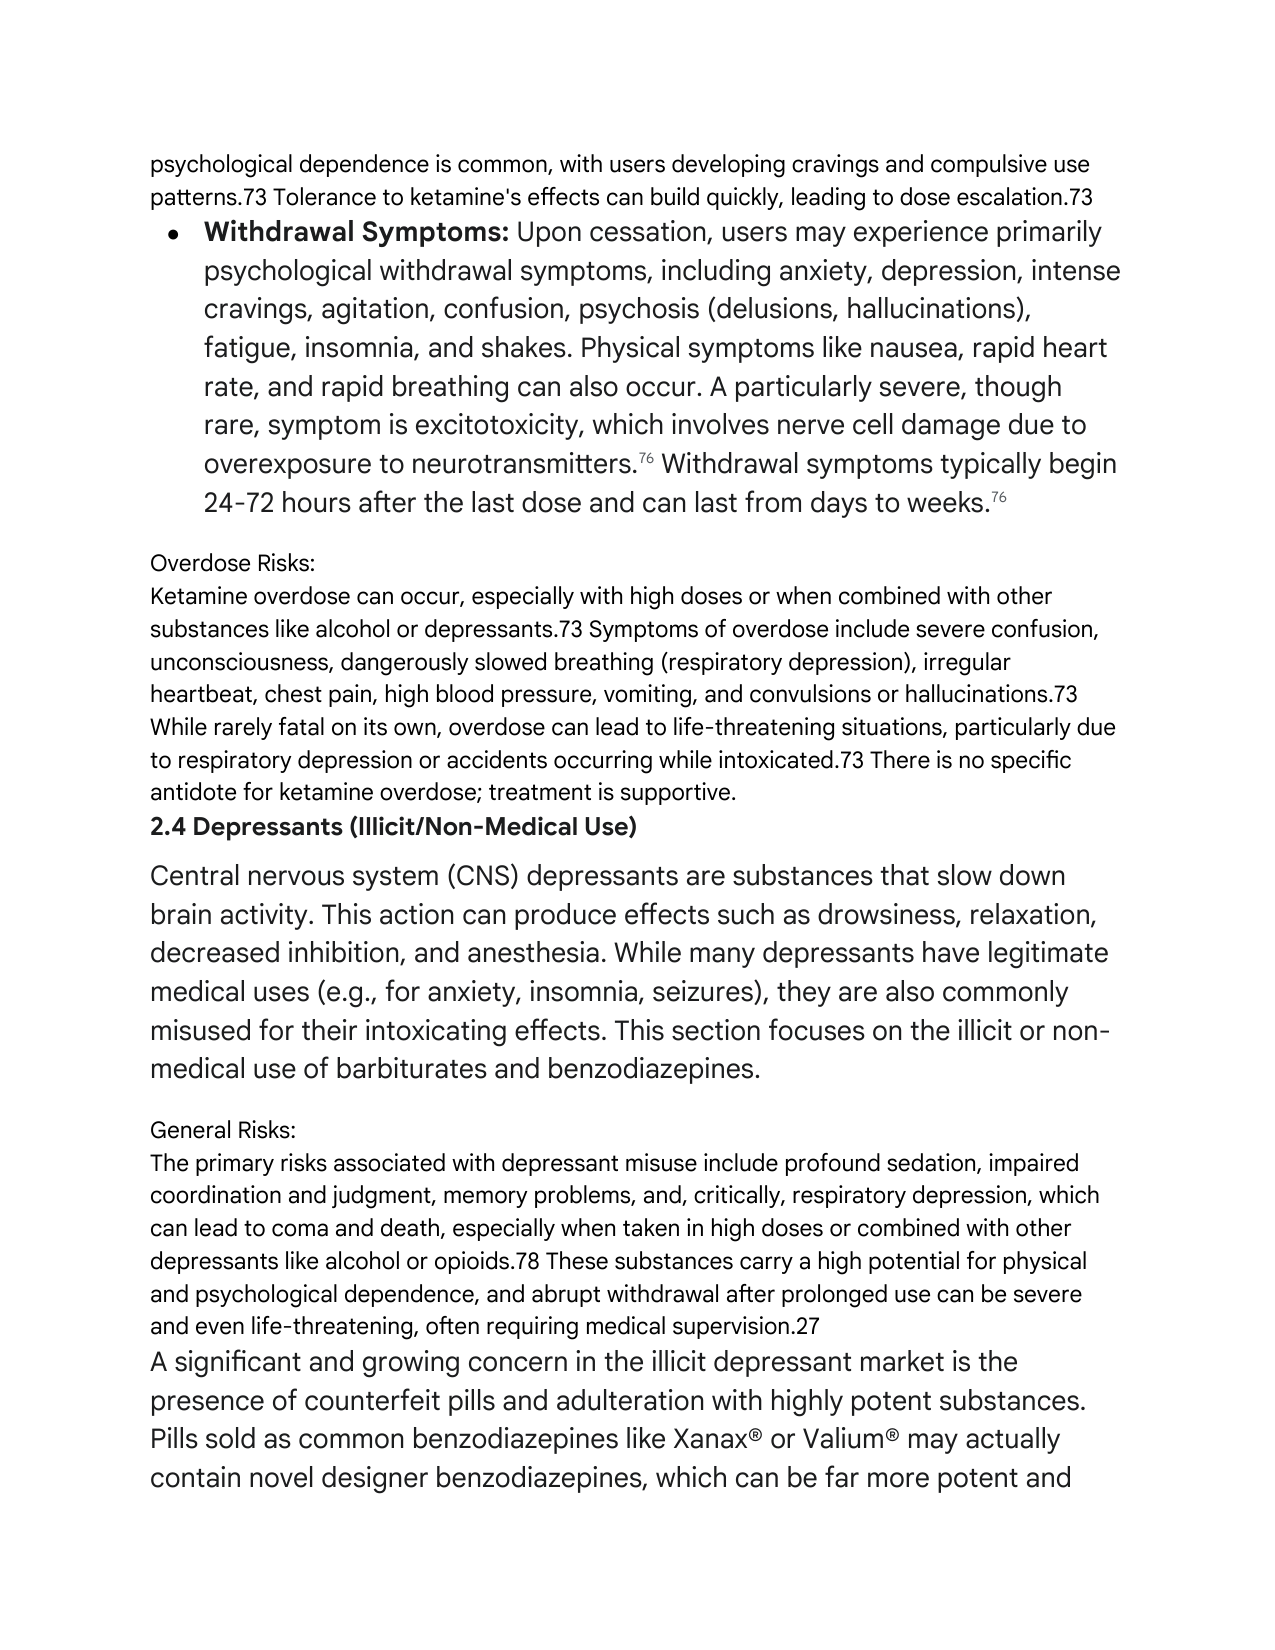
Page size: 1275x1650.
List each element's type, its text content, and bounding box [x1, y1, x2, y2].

text The primary risks associated with depressant misuse include profound sedation, impaired coordination and judgment, memory problems, and, critically, respiratory depression, which can lead to coma and death, especially when taken in high doses or combined with other depressants like alcohol or opioids.78 These substances carry a high potential for physical and psychological dependence, and abrupt withdrawal after prolonged use can be severe and even life-threatening, often requiring medical supervision.27 [150, 1149, 1125, 1341]
text Overdose Risks: [150, 549, 1125, 578]
text General Risks: [150, 1116, 1125, 1145]
text Central nervous system (CNS) depressants are substances that slow down brain activity. This action can produce effects such as drowsiness, relaxation, decreased inhibition, and anesthesia. While many depressants have legitimate medical uses (e.g., for anxiety, insomnia, seizures), they are also commonly misused for their intoxicating effects. This section focuses on the illicit or non-medical use of barbiturates and benzodiazepines. [150, 859, 1125, 1087]
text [150, 150, 1125, 211]
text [150, 1345, 1125, 1495]
text Ketamine overdose can occur, especially with high doses or when combined with other substances like alcohol or depressants.73 Symptoms of overdose include severe confusion, unconsciousness, dangerously slowed breathing (respiratory depression), irregular heartbeat, chest pain, high blood pressure, vomiting, and convulsions or hallucinations.73 While rarely fatal on its own, overdose can lead to life-threatening situations, particularly due to respiratory depression or accidents occurring while intoxicated.73 There is no specific antidote for ketamine overdose; treatment is supportive. [150, 582, 1125, 807]
list Withdrawal Symptoms: Upon cessation, users may experience primarily psychological withdrawal symptoms, including anxiety, depression, intense cravings, agitation, confusion, psychosis (delusions, hallucinations), fatigue, insomnia, and shakes. Physical symptoms like nausea, rapid heart rate, and rapid breathing can also occur. A particularly severe, though rare, symptom is excitotoxicity, which involves nerve cell damage due to overexposure to neurotransmitters.76 Withdrawal symptoms typically begin 24-72 hours after the last dose and can last from days to weeks.76 [166, 215, 1125, 520]
subtitle 2.4 Depressants (Illicit/Non-Medical Use) [150, 811, 1125, 843]
